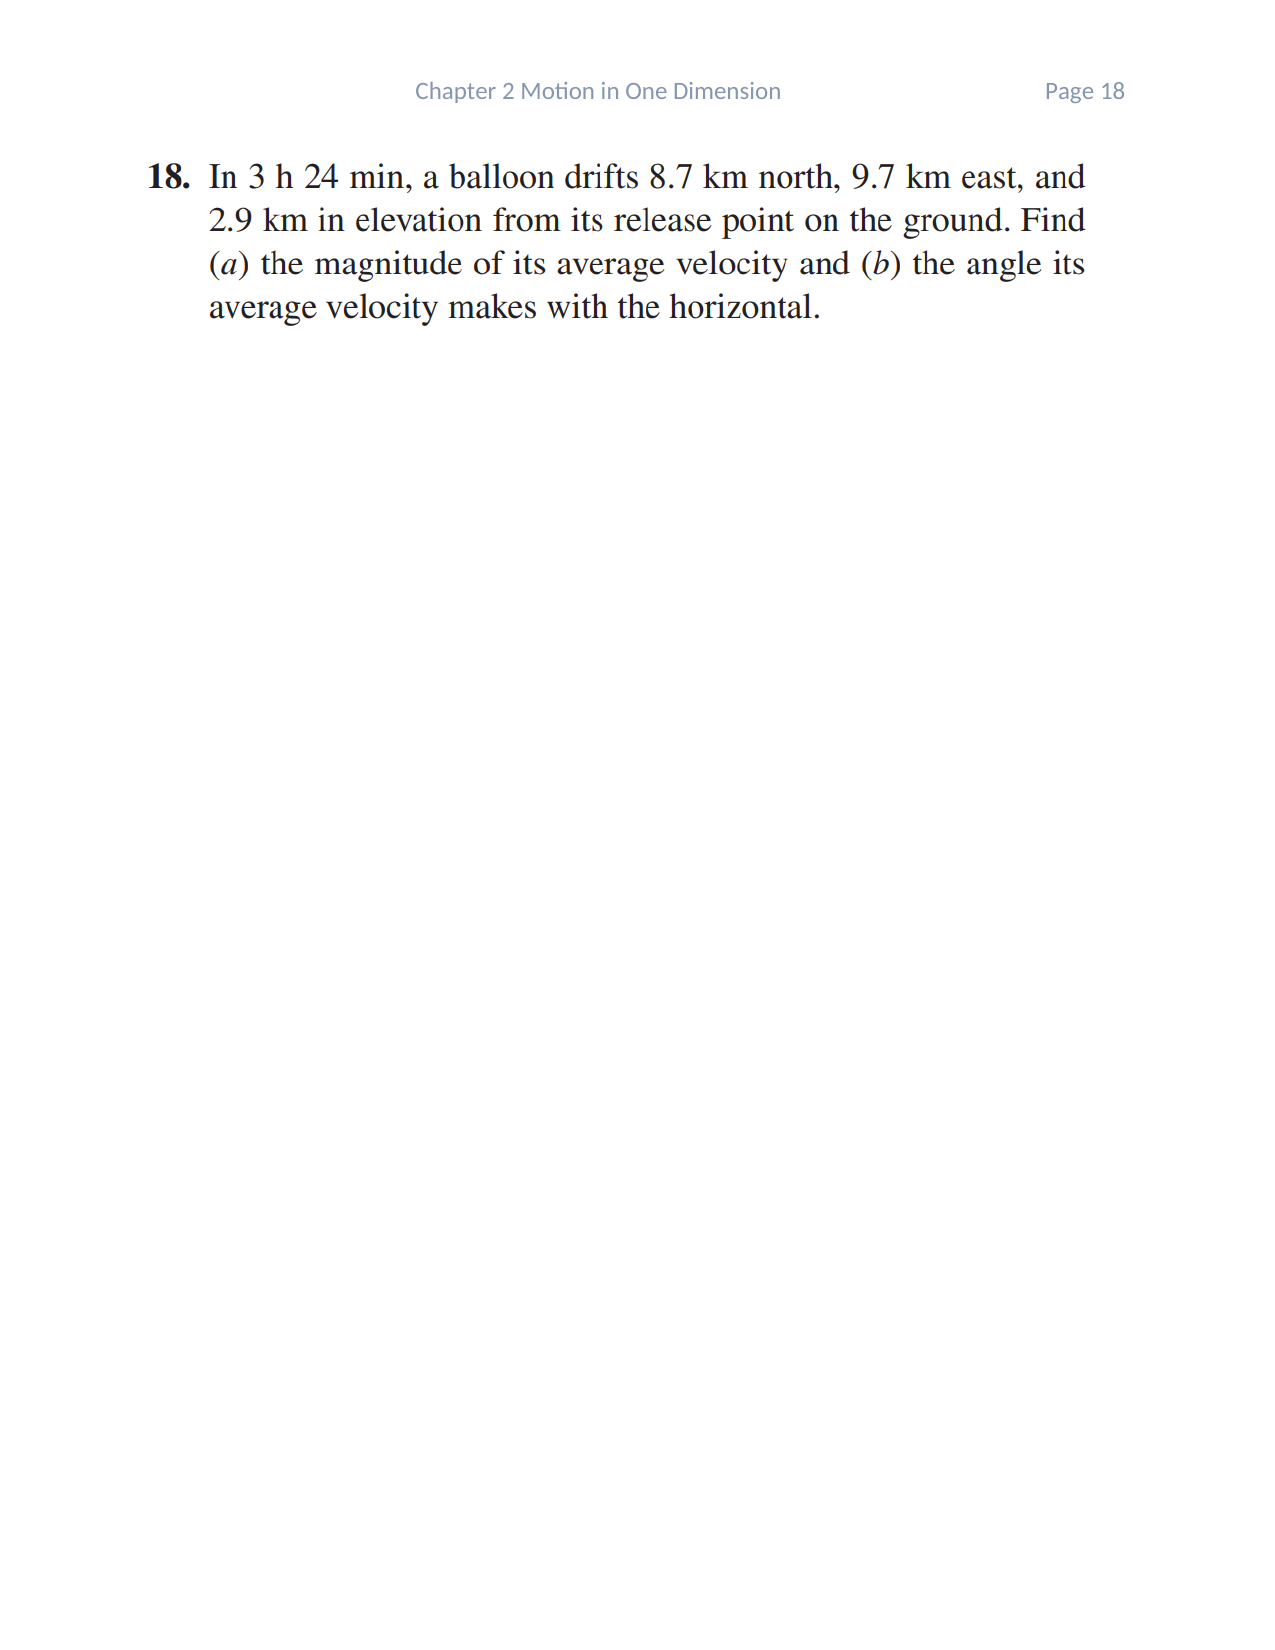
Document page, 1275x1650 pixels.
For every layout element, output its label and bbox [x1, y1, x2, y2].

picture [135, 150, 1110, 333]
